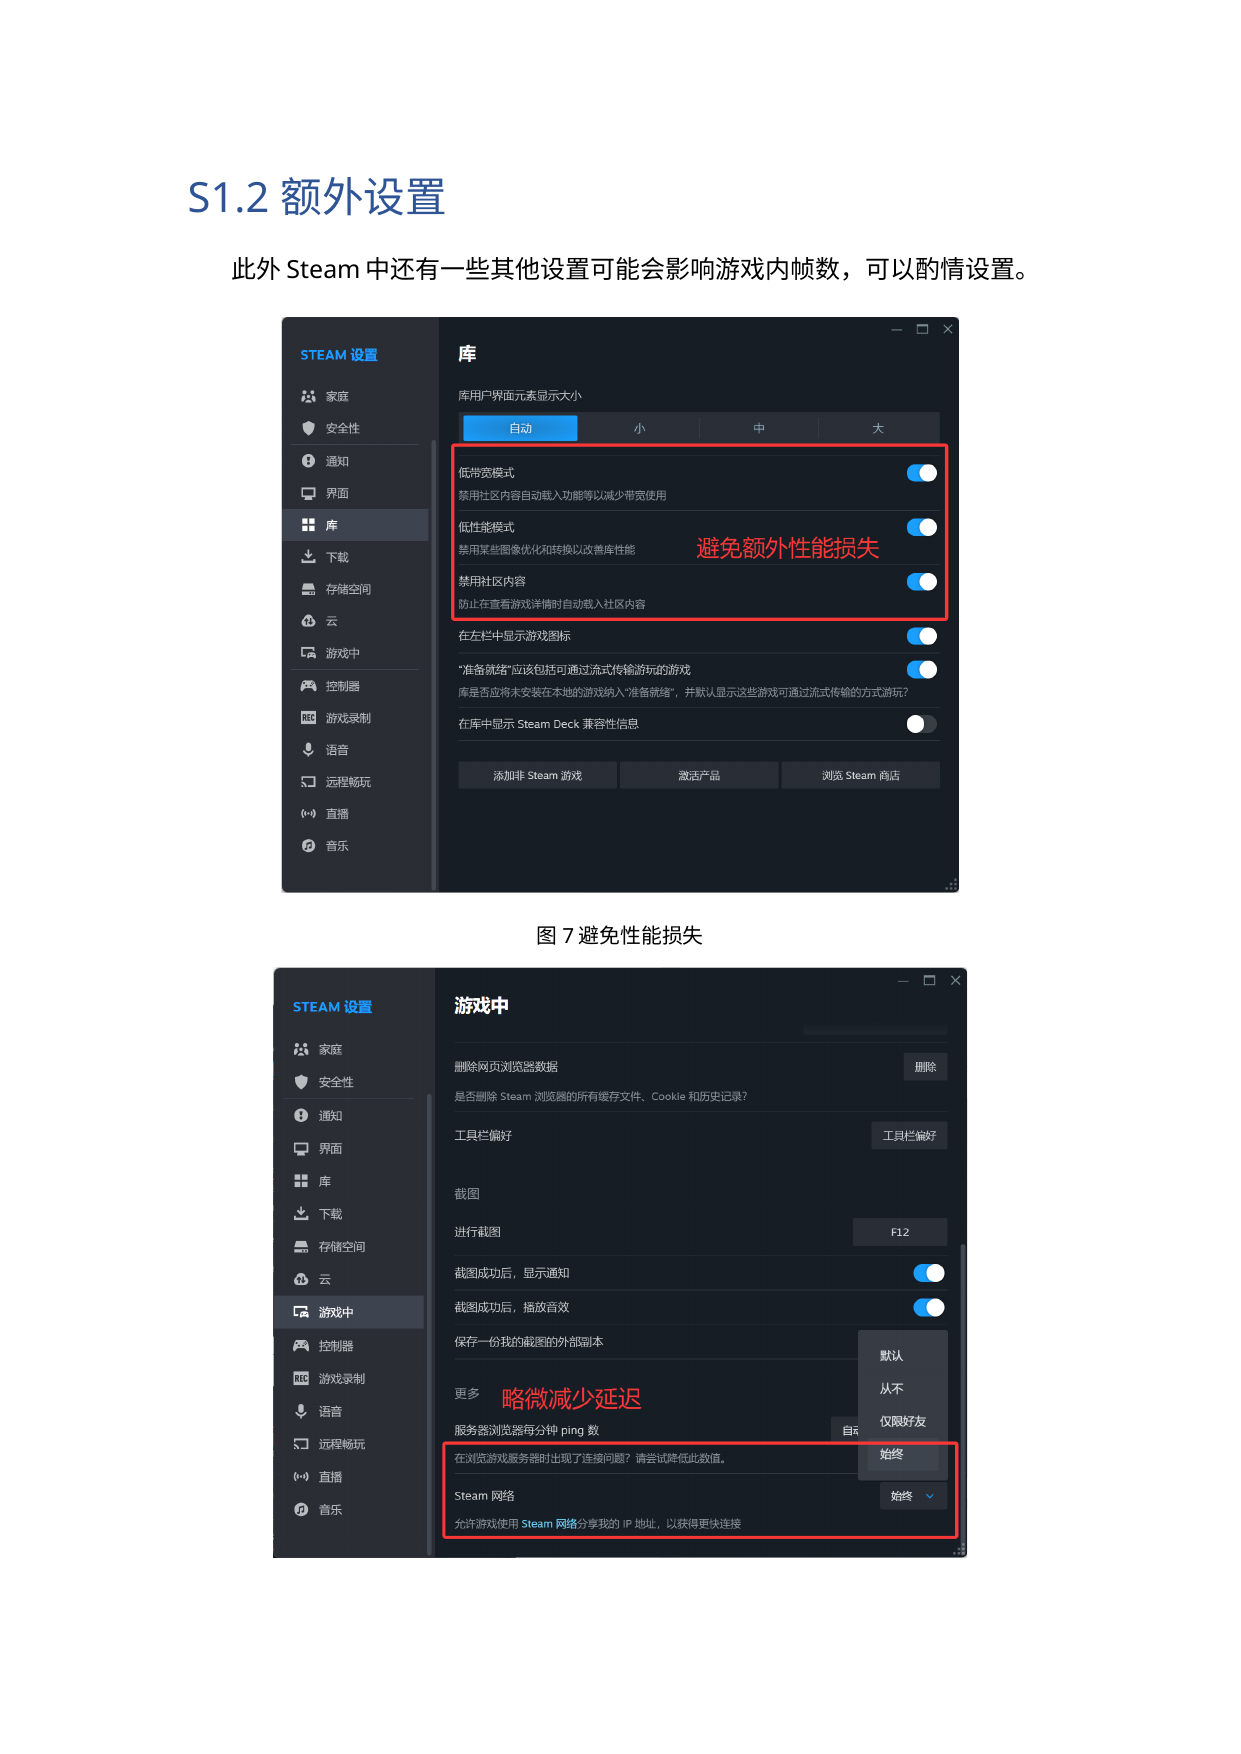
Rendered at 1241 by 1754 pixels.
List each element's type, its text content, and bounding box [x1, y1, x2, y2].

picture [273, 967, 968, 1558]
text 此外Steam中还有一些其他设置可能会影响游戏内帧数，可以酌情设置。 [187, 235, 1053, 300]
subtitle S1.2 额外设置 [187, 162, 1053, 227]
picture [281, 317, 959, 893]
text 图 7 避免性能损失 [187, 919, 1053, 951]
